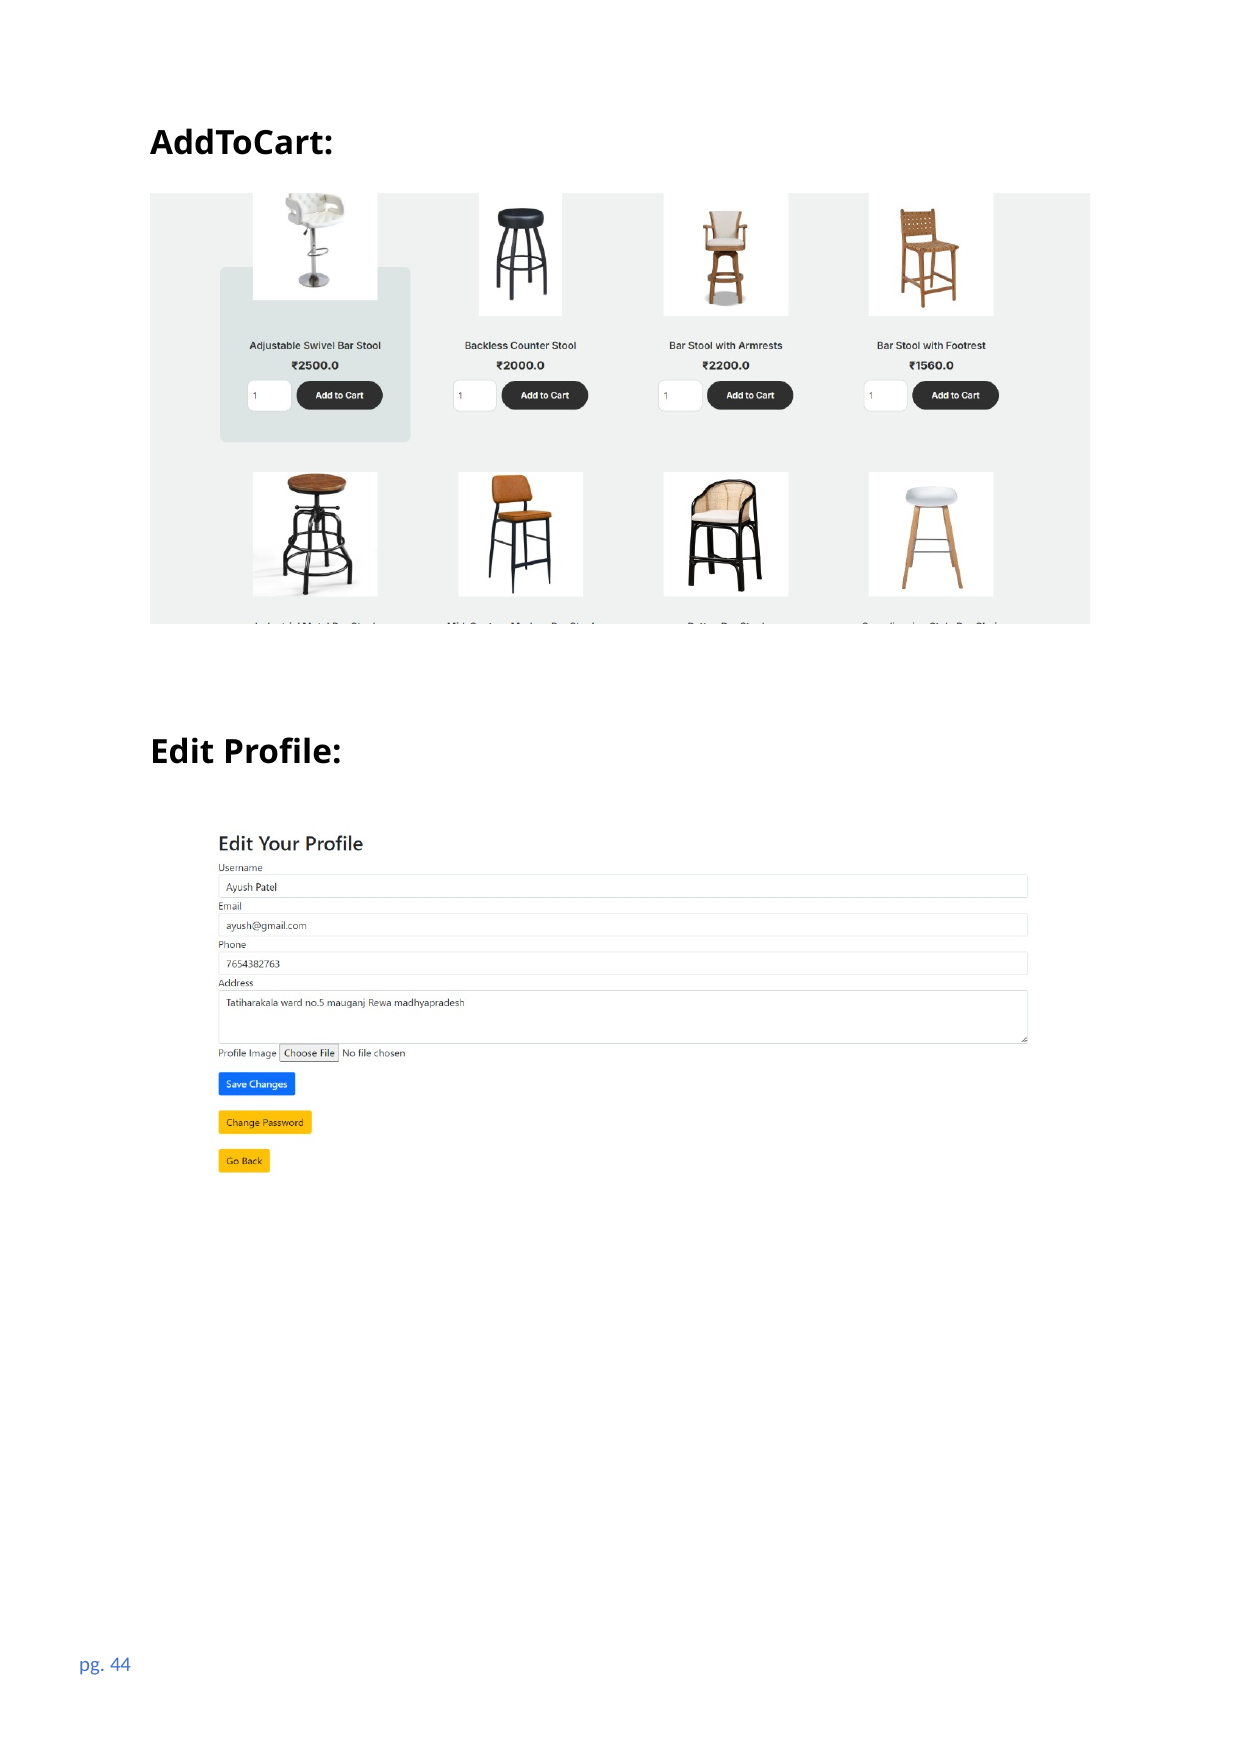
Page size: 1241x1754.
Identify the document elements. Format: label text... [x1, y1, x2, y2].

text AddToCart: [150, 118, 1090, 164]
picture [150, 802, 1091, 1175]
picture [150, 193, 1091, 624]
text Edit Profile: [150, 728, 1090, 773]
